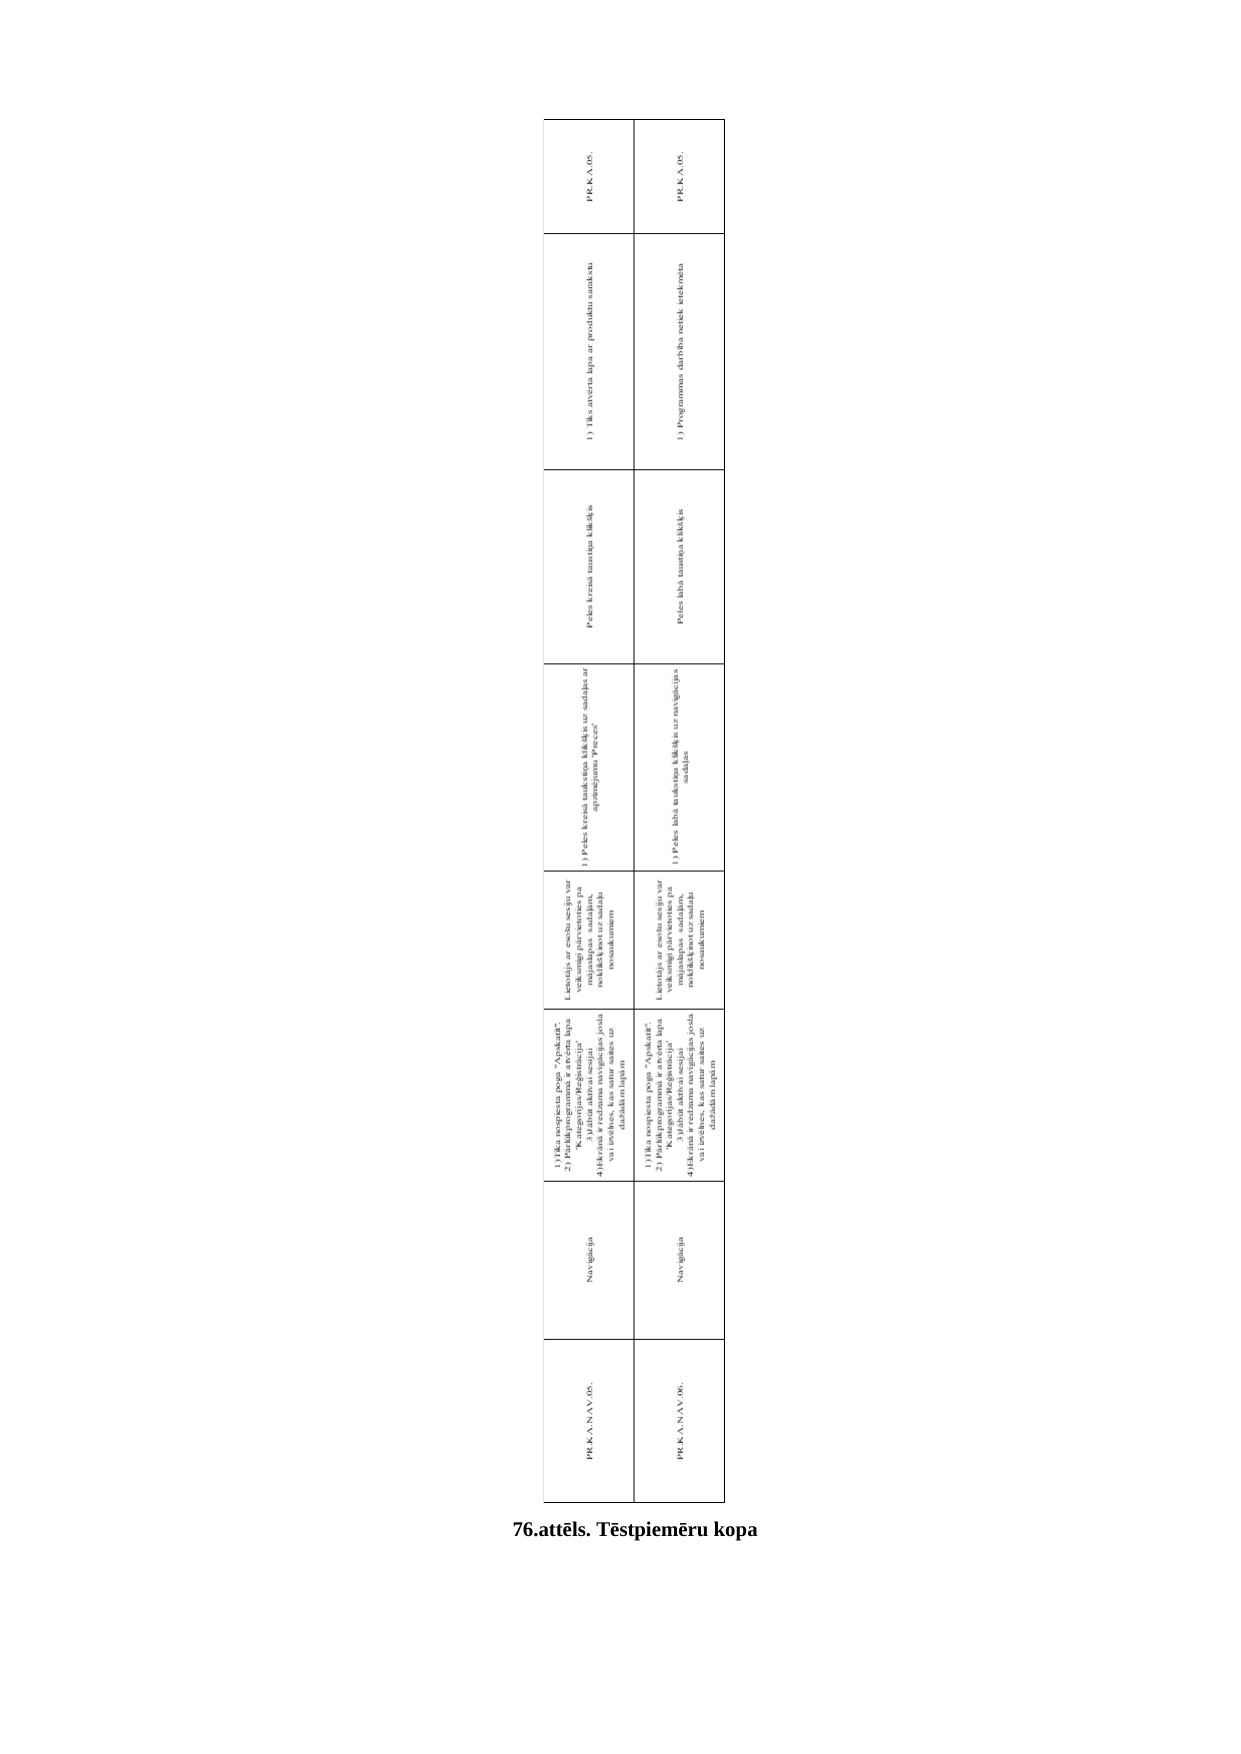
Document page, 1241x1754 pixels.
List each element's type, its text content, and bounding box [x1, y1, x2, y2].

text 76.attēls. Tēstpiemēru kopa [148, 1517, 1122, 1541]
picture [543, 118, 726, 1503]
